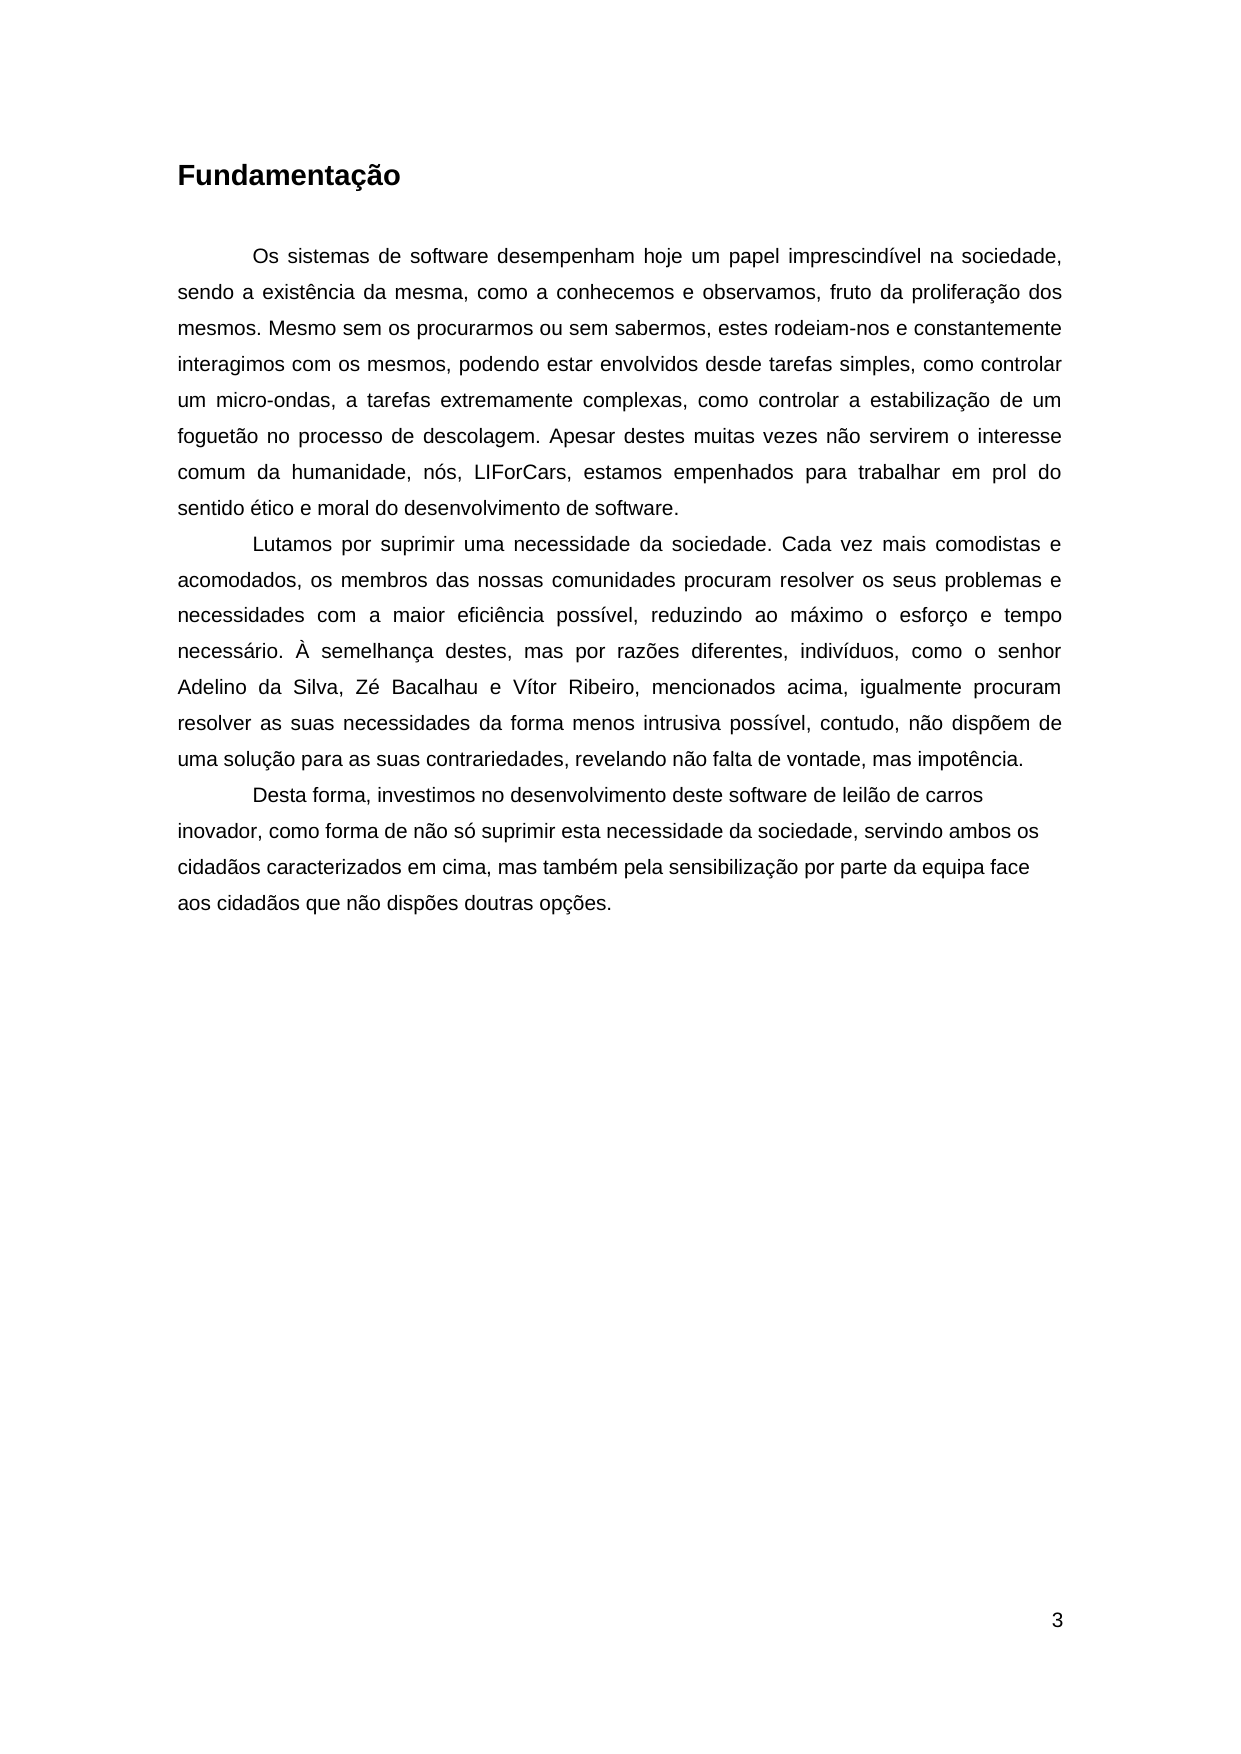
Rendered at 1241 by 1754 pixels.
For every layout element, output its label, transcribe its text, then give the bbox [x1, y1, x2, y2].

text Lutamos por suprimir uma necessidade da sociedade. Cada vez mais comodistas e acomodados, os membros das nossas comunidades procuram resolver os seus problemas e necessidades com a maior eficiência possível, reduzindo ao máximo o esforço e tempo necessário. À semelhança destes, mas por razões diferentes, indivíduos, como o senhor Adelino da Silva, Zé Bacalhau e Vítor Ribeiro, mencionados acima, igualmente procuram resolver as suas necessidades da forma menos intrusiva possível, contudo, não dispõem de uma solução para as suas contrariedades, revelando não falta de vontade, mas impotência. [177, 531, 1063, 771]
text Os sistemas de software desempenham hoje um papel imprescindível na sociedade, sendo a existência da mesma, como a conhecemos e observamos, fruto da proliferação dos mesmos. Mesmo sem os procurarmos ou sem sabermos, estes rodeiam-nos e constantemente interagimos com os mesmos, podendo estar envolvidos desde tarefas simples, como controlar um micro-ondas, a tarefas extremamente complexas, como controlar a estabilização de um foguetão no processo de descolagem. Apesar destes muitas vezes não servirem o interesse comum da humanidade, nós, LIForCars, estamos empenhados para trabalhar em prol do sentido ético e moral do desenvolvimento de software. [177, 244, 1063, 519]
subtitle Fundamentação [177, 158, 1063, 191]
text Desta forma, investimos no desenvolvimento deste software de leilão de carros inovador, como forma de não só suprimir esta necessidade da sociedade, servindo ambos os cidadãos caracterizados em cima, mas também pela sensibilização por parte da equipa face aos cidadãos que não dispões doutras opções. [177, 783, 1063, 915]
